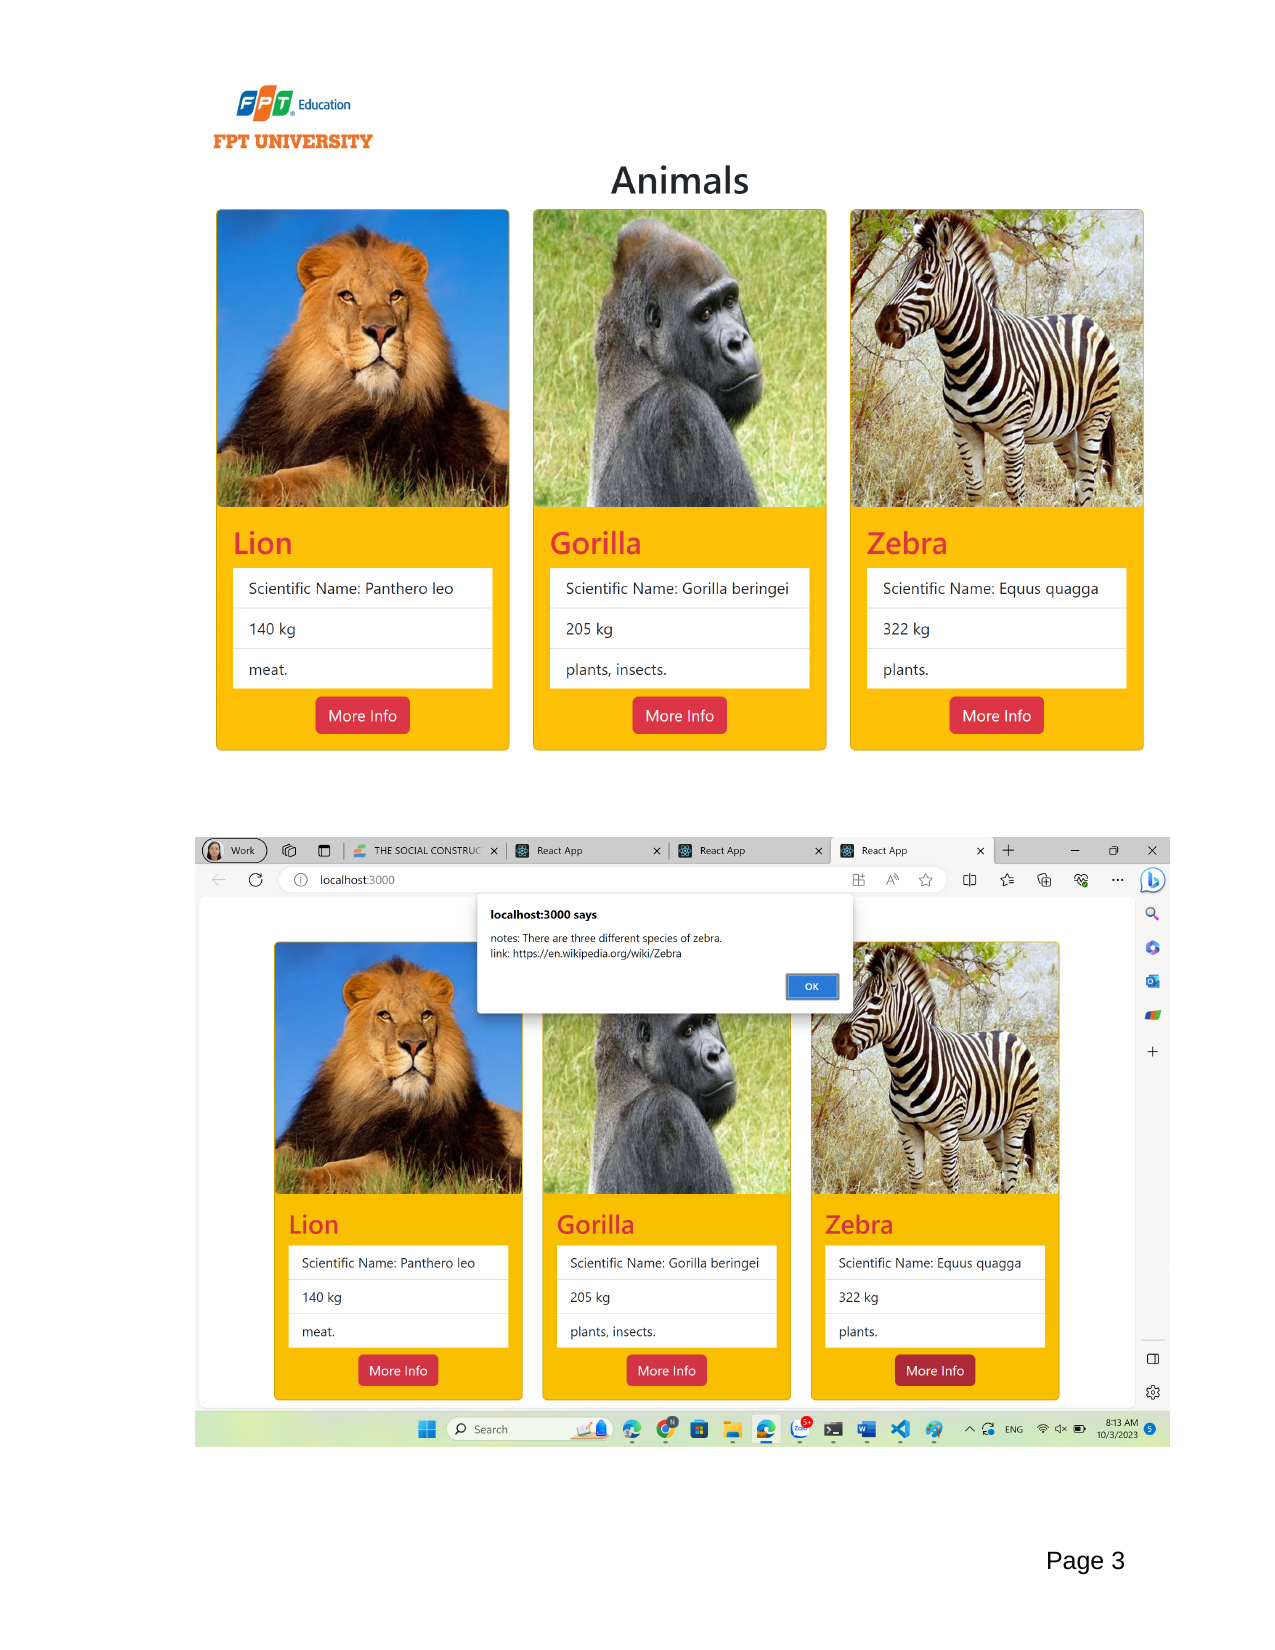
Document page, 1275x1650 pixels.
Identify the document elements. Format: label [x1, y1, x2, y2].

picture [195, 837, 1170, 1447]
picture [194, 75, 1170, 759]
